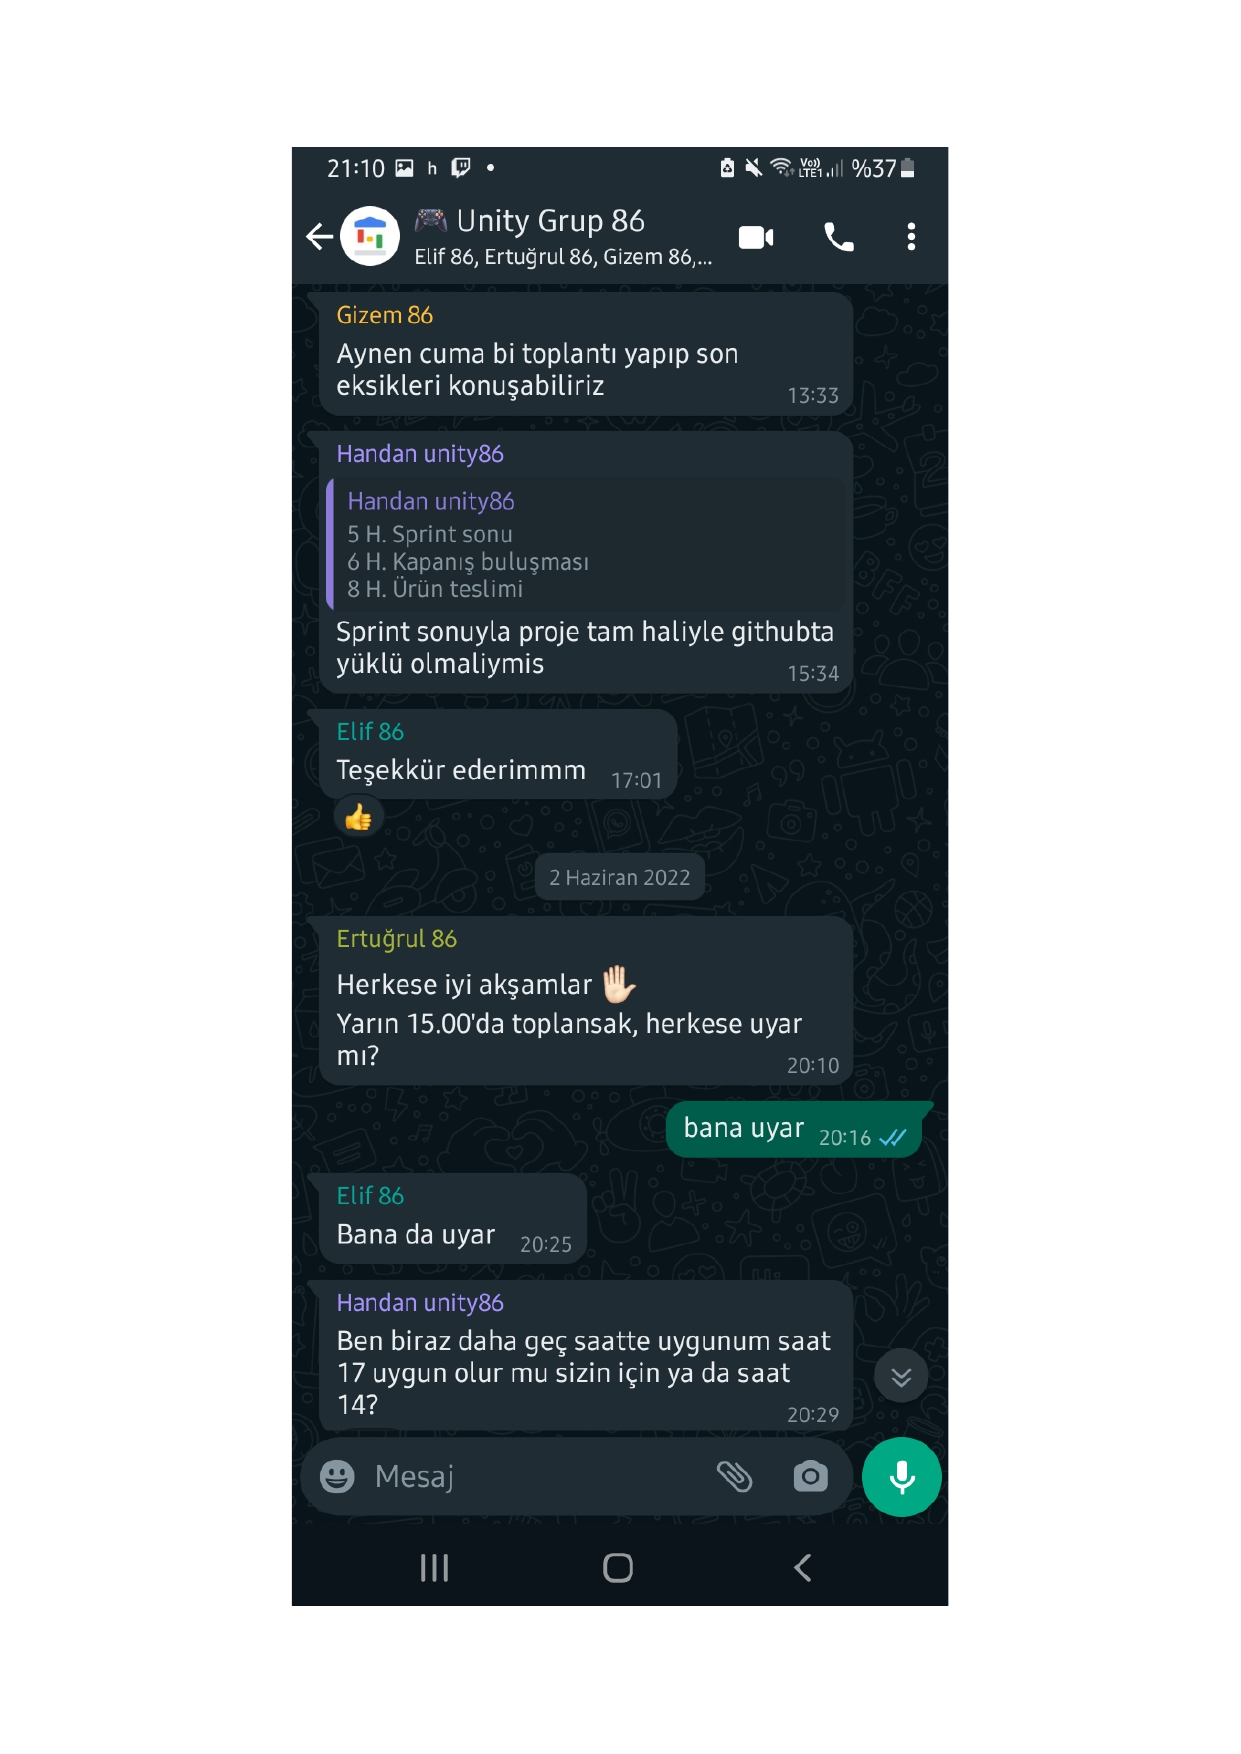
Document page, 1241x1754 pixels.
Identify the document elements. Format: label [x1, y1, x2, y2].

picture [291, 147, 949, 1606]
